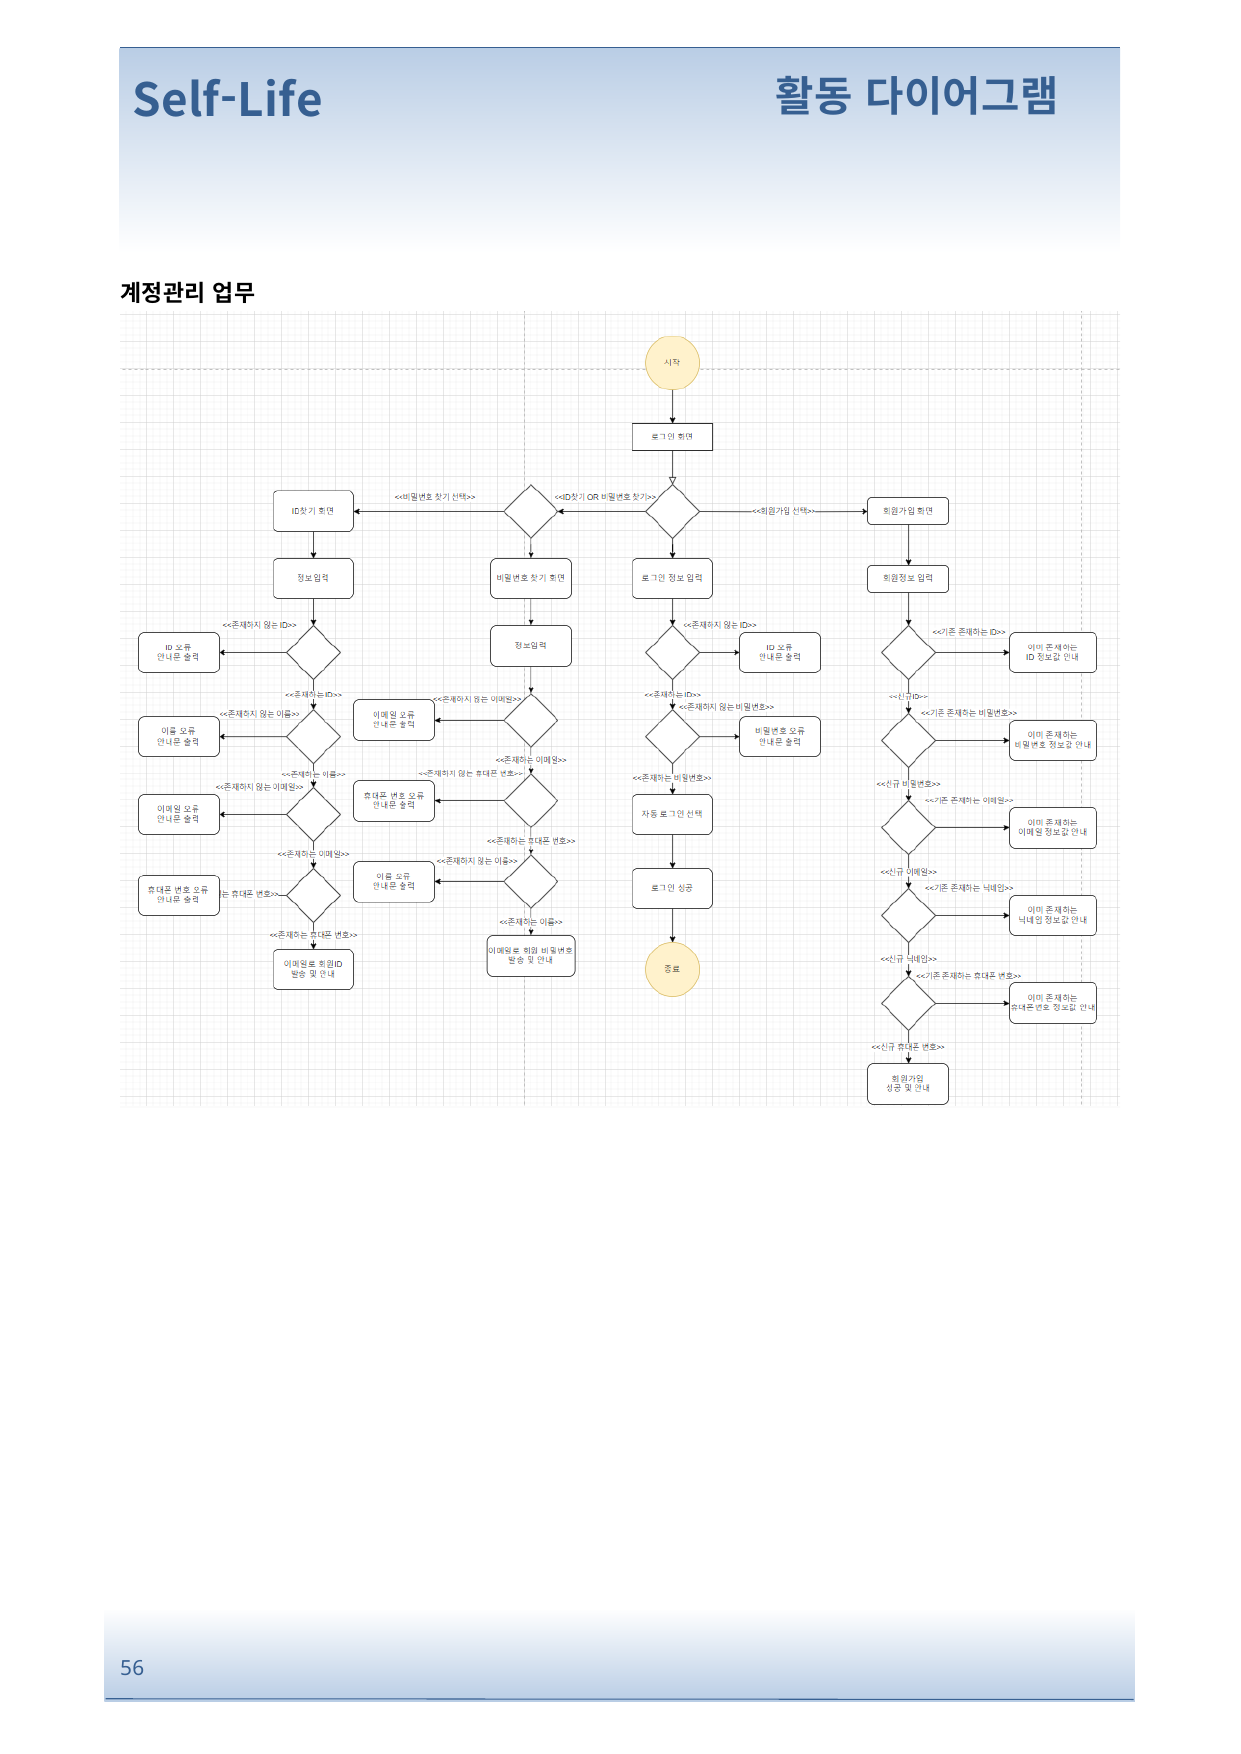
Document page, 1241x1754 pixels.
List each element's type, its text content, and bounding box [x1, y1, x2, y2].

picture [120, 311, 1121, 1108]
table_header 활동 다이어그램 [714, 48, 1120, 138]
text 계정관리 업무 [120, 275, 1120, 308]
table_header Self-Life [120, 48, 714, 138]
